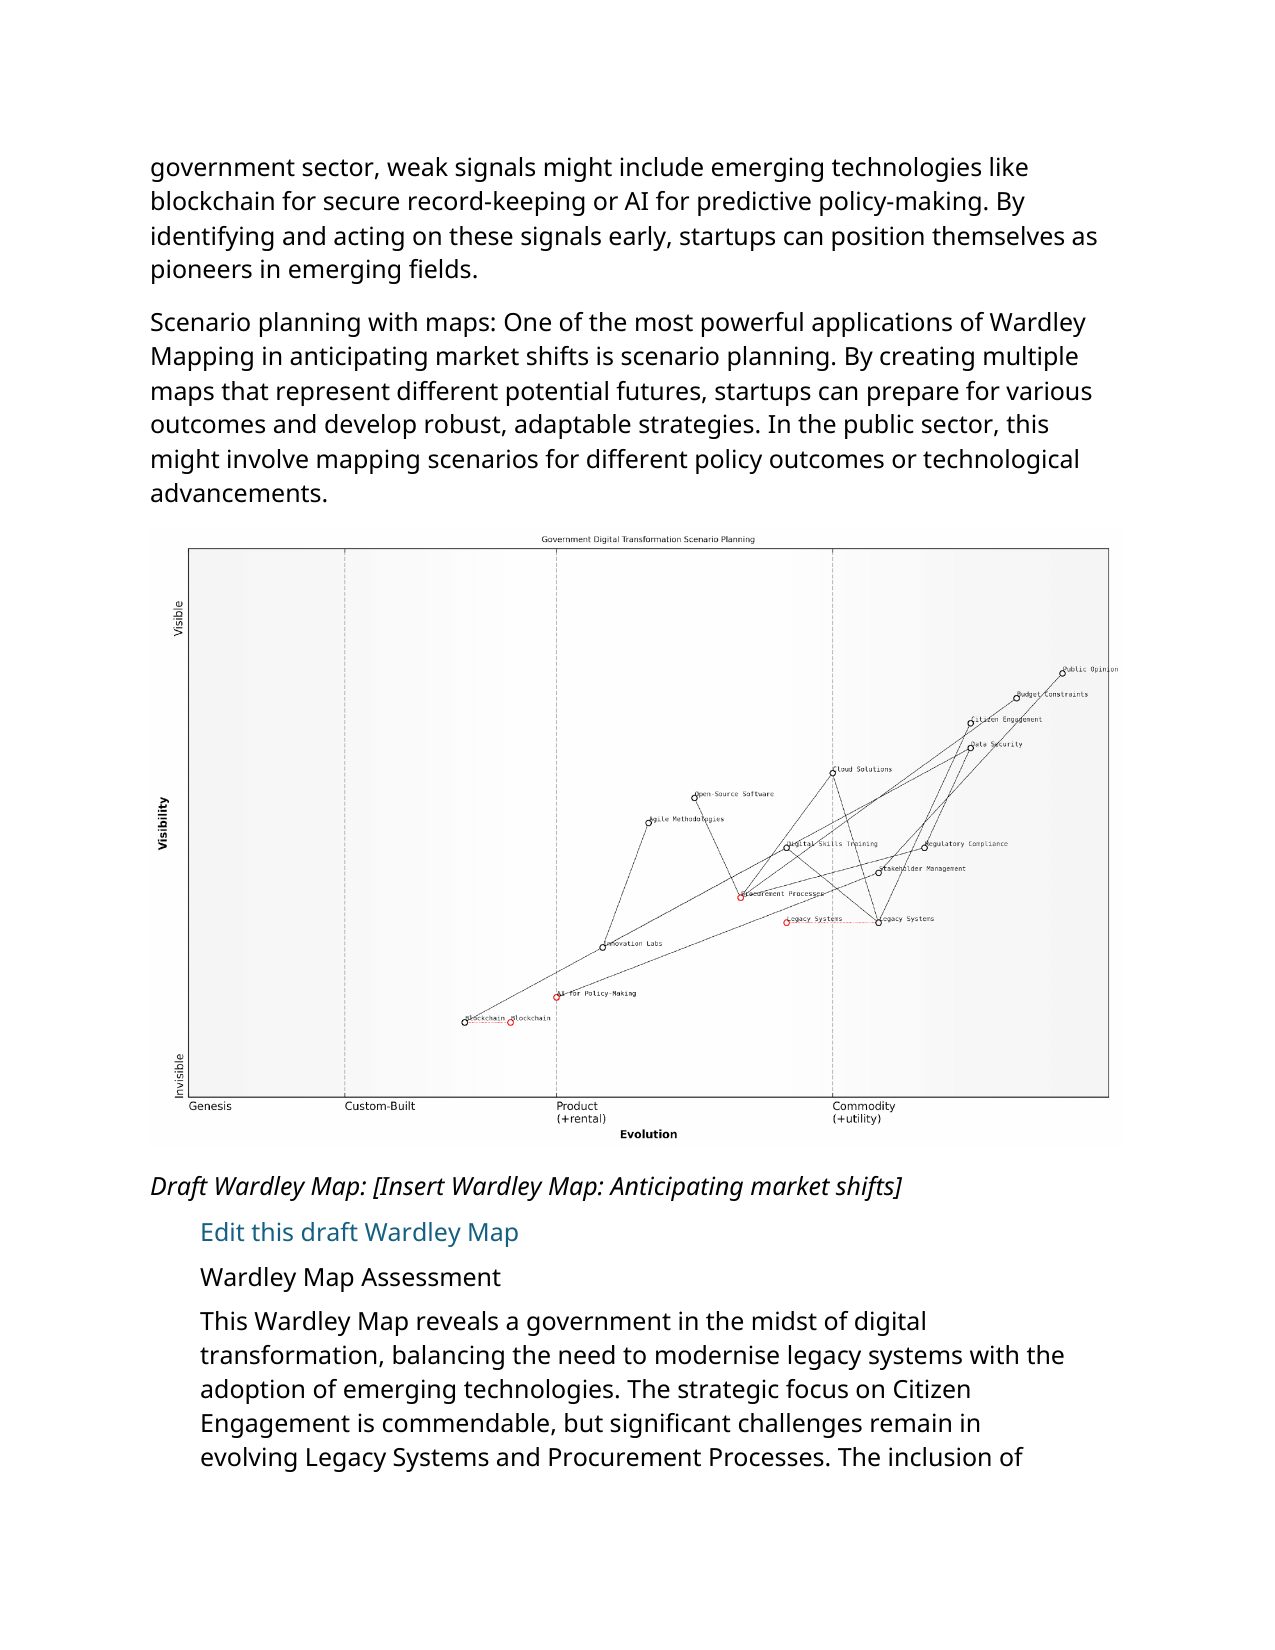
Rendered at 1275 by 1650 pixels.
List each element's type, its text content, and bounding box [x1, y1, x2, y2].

text Scenario planning with maps: One of the most powerful applications of Wardley Mapping in anticipating market shifts is scenario planning. By creating multiple maps that represent different potential futures, startups can prepare for various outcomes and develop robust, adaptable strategies. In the public sector, this might involve mapping scenarios for different policy outcomes or technological advancements. [150, 305, 1125, 509]
picture [150, 528, 1125, 1148]
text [150, 150, 1125, 286]
text Wardley Map Assessment [200, 1259, 1075, 1293]
text Draft Wardley Map: [Insert Wardley Map: Anticipating market shifts] [150, 1168, 1125, 1202]
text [200, 1304, 1075, 1474]
text Edit this draft Wardley Map [200, 1215, 1075, 1249]
